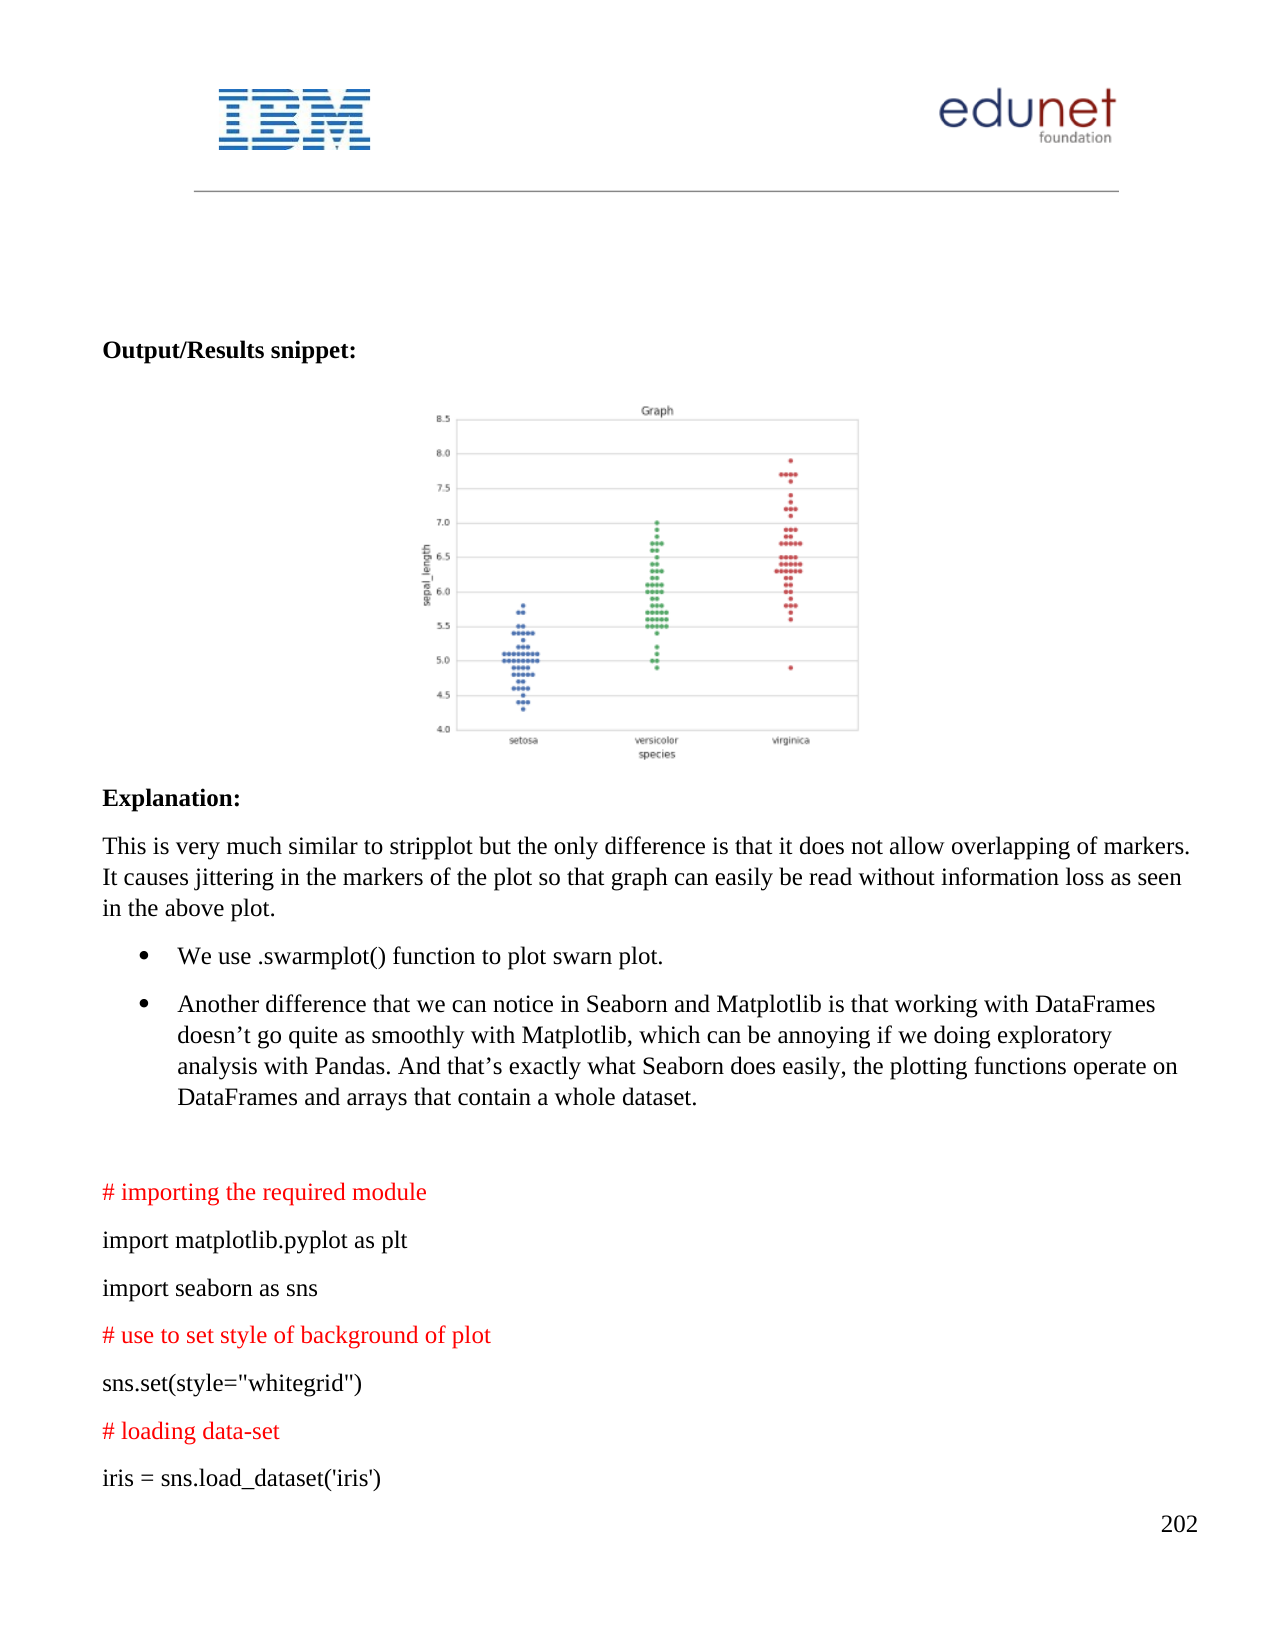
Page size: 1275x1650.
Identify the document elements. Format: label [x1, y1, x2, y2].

picture [393, 382, 907, 765]
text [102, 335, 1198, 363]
picture [937, 78, 1121, 150]
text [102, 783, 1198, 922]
picture [218, 89, 371, 150]
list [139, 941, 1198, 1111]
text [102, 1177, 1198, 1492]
